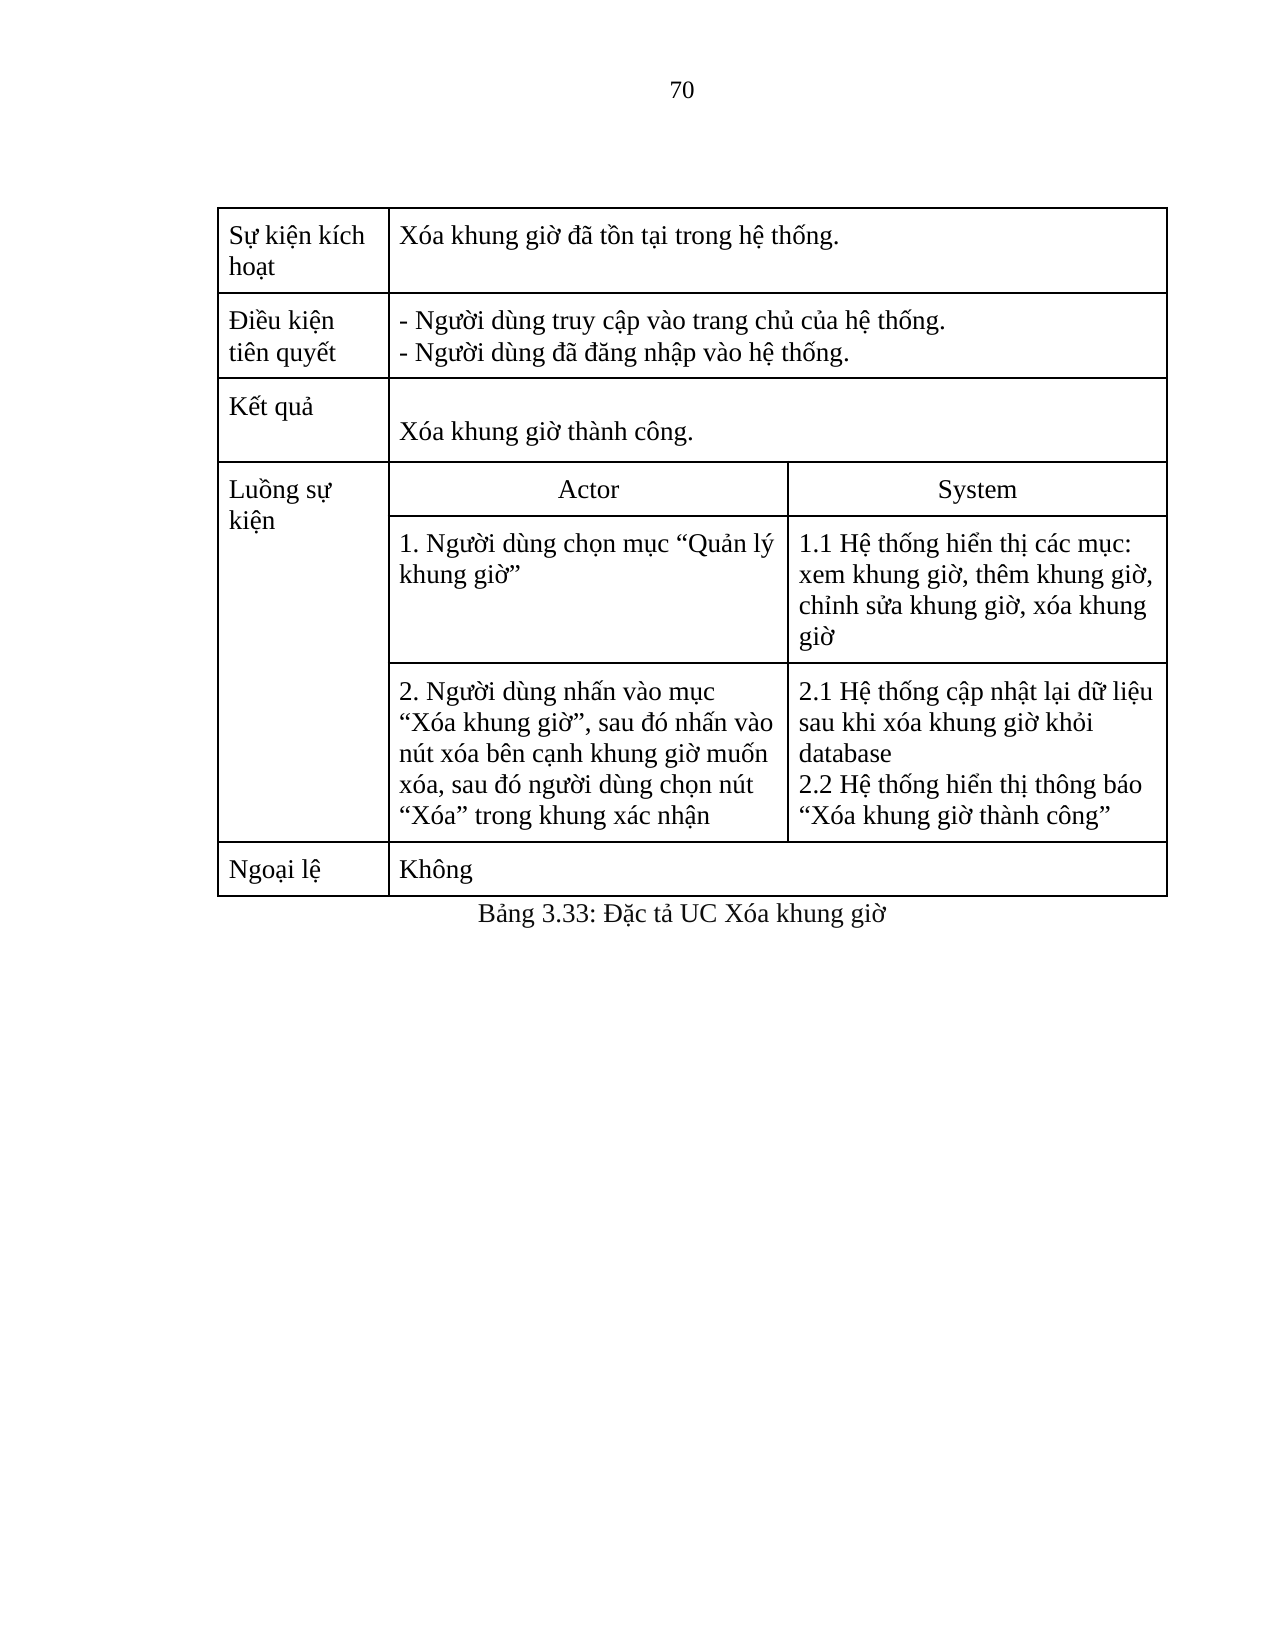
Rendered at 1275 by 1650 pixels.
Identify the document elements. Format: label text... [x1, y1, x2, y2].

table_cell Actor [390, 463, 787, 514]
table_cell 2. Người dùng nhấn vào mục “Xóa khung giờ”, sau đó nhấn vào nút xóa bên cạnh khung giờ muốn xóa, sau đó người dùng chọn nút “Xóa” trong khung xác nhận [390, 664, 787, 841]
table_cell Luồng sự kiện [219, 463, 388, 841]
table_cell Xóa khung giờ thành công. [390, 379, 1166, 461]
text Bảng 3.33: Đặc tả UC Xóa khung giờ [207, 897, 1157, 928]
table_cell 2.1 Hệ thống cập nhật lại dữ liệu sau khi xóa khung giờ khỏi database 2.2 Hệ thống hiển thị thông báo “Xóa khung giờ thành công” [789, 664, 1166, 841]
table_cell - Người dùng truy cập vào trang chủ của hệ thống. - Người dùng đã đăng nhập vào hệ thống. [390, 294, 1166, 377]
table_cell Sự kiện kích hoạt [219, 209, 388, 292]
table_cell Kết quả [219, 379, 388, 461]
table_cell Không [390, 843, 1166, 895]
table_cell Điều kiện tiên quyết [219, 294, 388, 377]
table_cell System [789, 463, 1166, 514]
table_cell 1.1 Hệ thống hiển thị các mục: xem khung giờ, thêm khung giờ, chỉnh sửa khung giờ, xóa khung giờ [789, 517, 1166, 662]
table_cell Xóa khung giờ đã tồn tại trong hệ thống. [390, 209, 1166, 292]
table_cell 1. Người dùng chọn mục “Quản lý khung giờ” [390, 517, 787, 662]
table_cell Ngoại lệ [219, 843, 388, 895]
